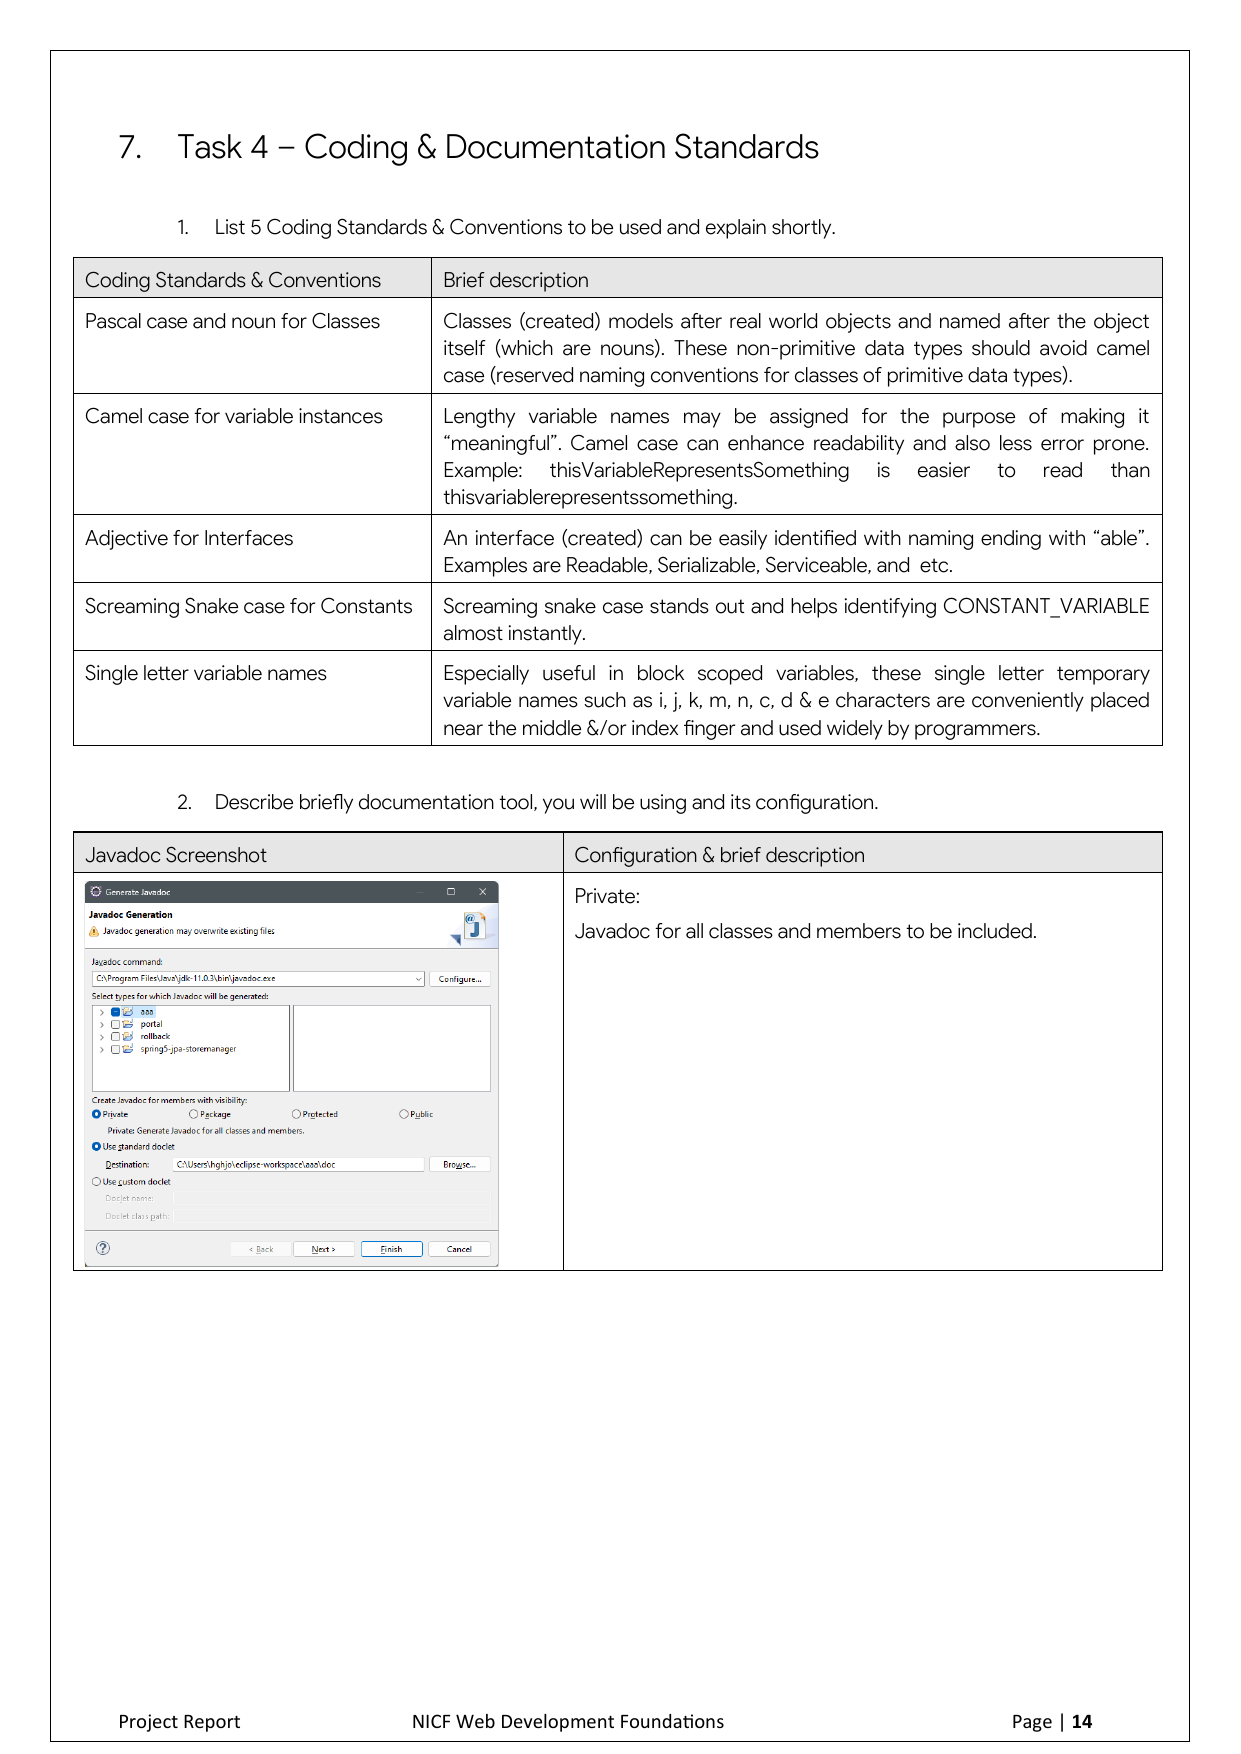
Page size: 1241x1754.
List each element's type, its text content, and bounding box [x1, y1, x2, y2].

table_cell [74, 873, 563, 1270]
table_header Javadoc Screenshot [74, 833, 563, 872]
list Describe briefly documentation tool, you will be using and its configuration. [177, 789, 1122, 814]
table_cell Lengthy variable names may be assigned for the purpose of making it “meaningful”. Camel case can enhance readability and also less error prone. Example: thisVariableRepresentsSomething is easier to read than thisvariablerepresentssomething. [432, 394, 1162, 514]
list List 5 Coding Standards & Conventions to be used and explain shortly. [177, 214, 1122, 240]
text Task 4 – Coding & Documentation Standards [118, 126, 1122, 167]
picture [84, 881, 499, 1267]
table_header Configuration & brief description [564, 833, 1162, 872]
table_cell Adjective for Interfaces [74, 515, 431, 582]
table_cell Screaming Snake case for Constants [74, 583, 431, 650]
table_cell Screaming snake case stands out and helps identifying CONSTANT_VARIABLE almost instantly. [432, 583, 1162, 650]
table_header Coding Standards & Conventions [74, 258, 431, 297]
table_cell Pascal case and noun for Classes [74, 298, 431, 392]
table_header Brief description [432, 258, 1162, 297]
table_cell An interface (created) can be easily identified with naming ending with “able”. Examples are Readable, Serializable, Serviceable, and etc. [432, 515, 1162, 582]
table_cell Single letter variable names [74, 651, 431, 744]
table_cell Especially useful in block scoped variables, these single letter temporary variable names such as i, j, k, m, n, c, d & e characters are conveniently placed near the middle &/or index finger and used widely by programmers. [432, 651, 1162, 744]
table_cell Private: Javadoc for all classes and members to be included. [564, 873, 1162, 1270]
table_cell Camel case for variable instances [74, 394, 431, 514]
table_cell Classes (created) models after real world objects and named after the object itself (which are nouns). These non-primitive data types should avoid camel case (reserved naming conventions for classes of primitive data types). [432, 298, 1162, 392]
